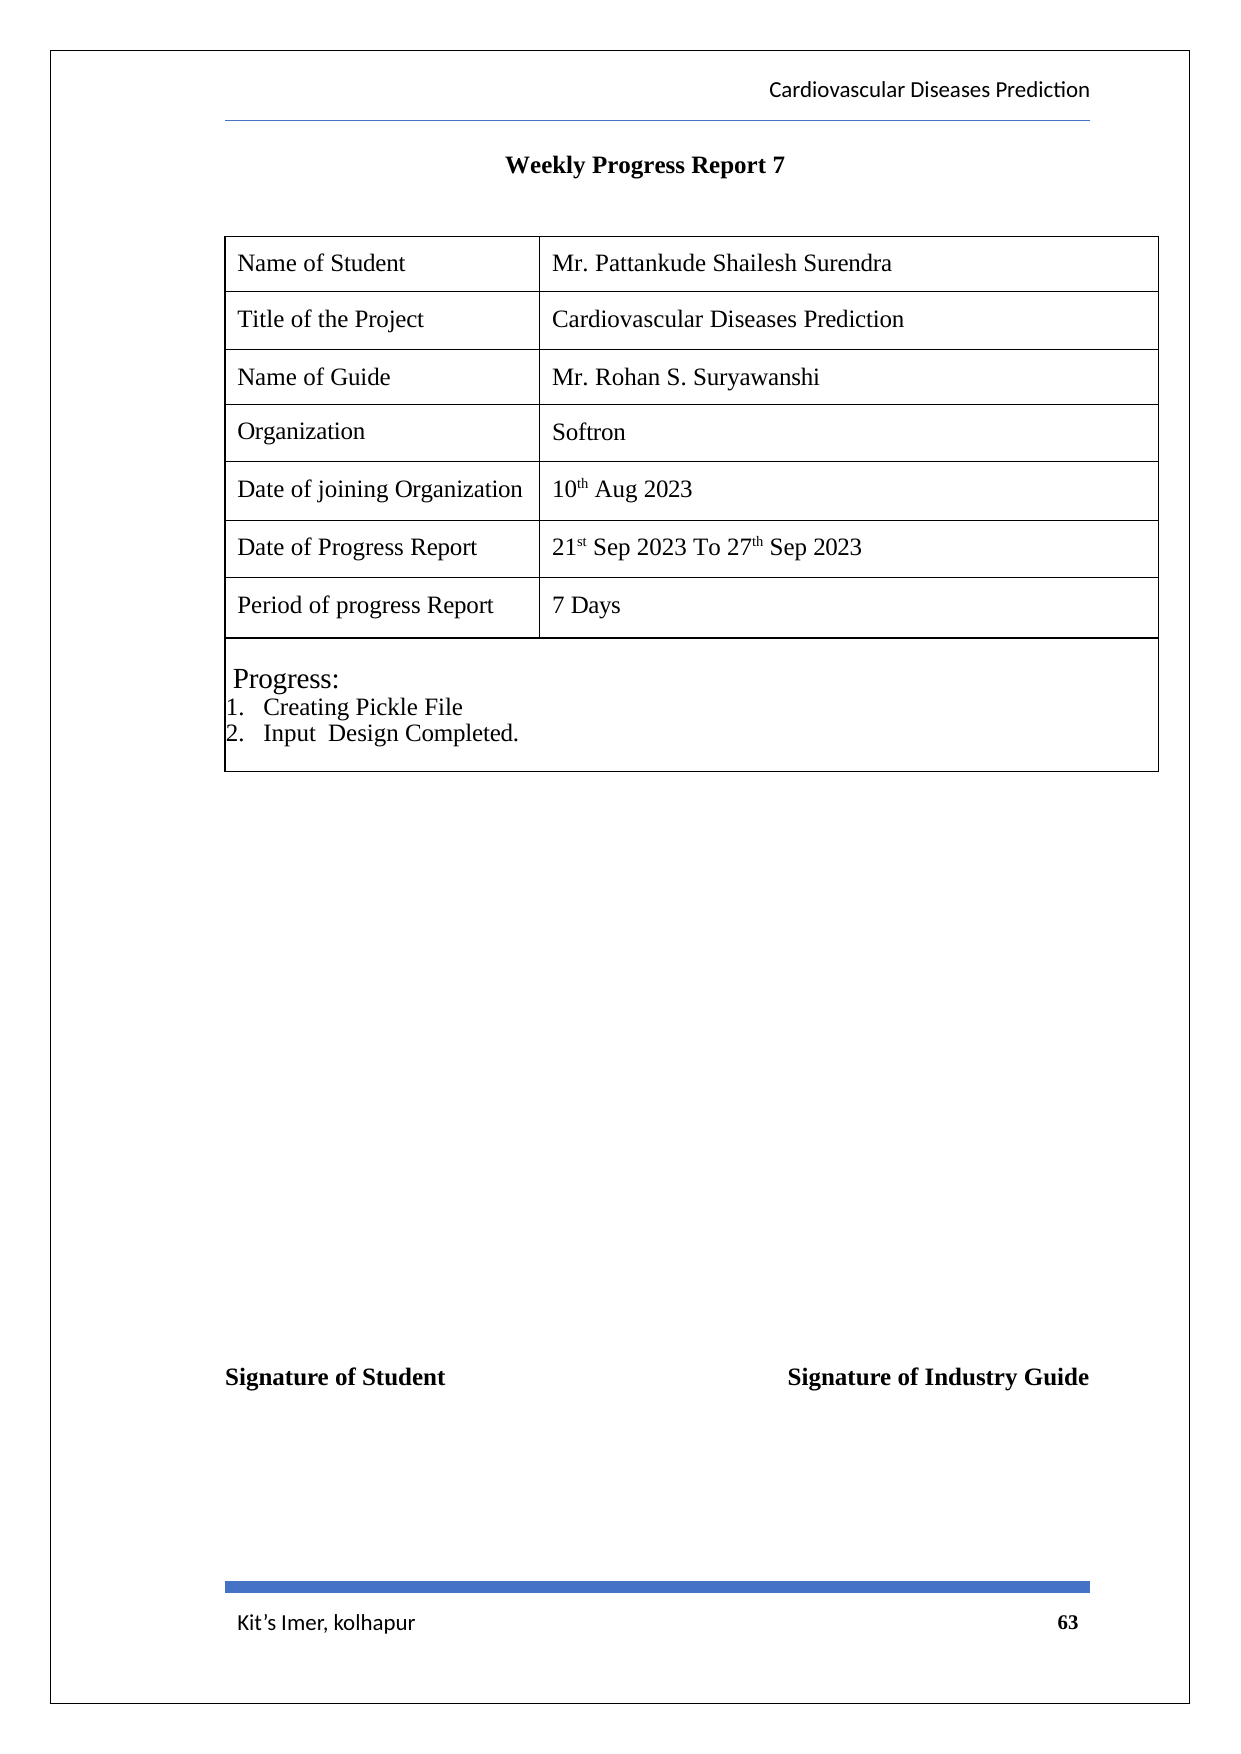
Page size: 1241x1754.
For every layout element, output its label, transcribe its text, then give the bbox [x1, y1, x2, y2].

table_cell Organization [226, 405, 539, 461]
table_cell Title of the Project [226, 292, 539, 349]
table_cell Date of joining Organization [226, 462, 539, 520]
table_cell 7 Days [540, 578, 1158, 636]
table_header Mr. Pattankude Shailesh Surendra [540, 237, 1158, 291]
table_cell 21st Sep 2023 To 27th Sep 2023 [540, 521, 1158, 577]
table_header Name of Student [226, 237, 539, 291]
table_cell Mr. Rohan S. Suryawanshi [540, 350, 1158, 404]
list Signature of Student Signature of Industry Guide [225, 1362, 1090, 1391]
table_cell Softron [540, 405, 1158, 461]
table_cell Progress: Creating Pickle File Input Design Completed. [226, 639, 1158, 771]
text Weekly Progress Report 7 [225, 150, 1065, 179]
table_cell Date of Progress Report [226, 521, 539, 577]
table_cell Name of Guide [226, 350, 539, 404]
table_cell Cardiovascular Diseases Prediction [540, 292, 1158, 349]
table_cell 10th Aug 2023 [540, 462, 1158, 520]
table_cell Period of progress Report [226, 578, 539, 636]
